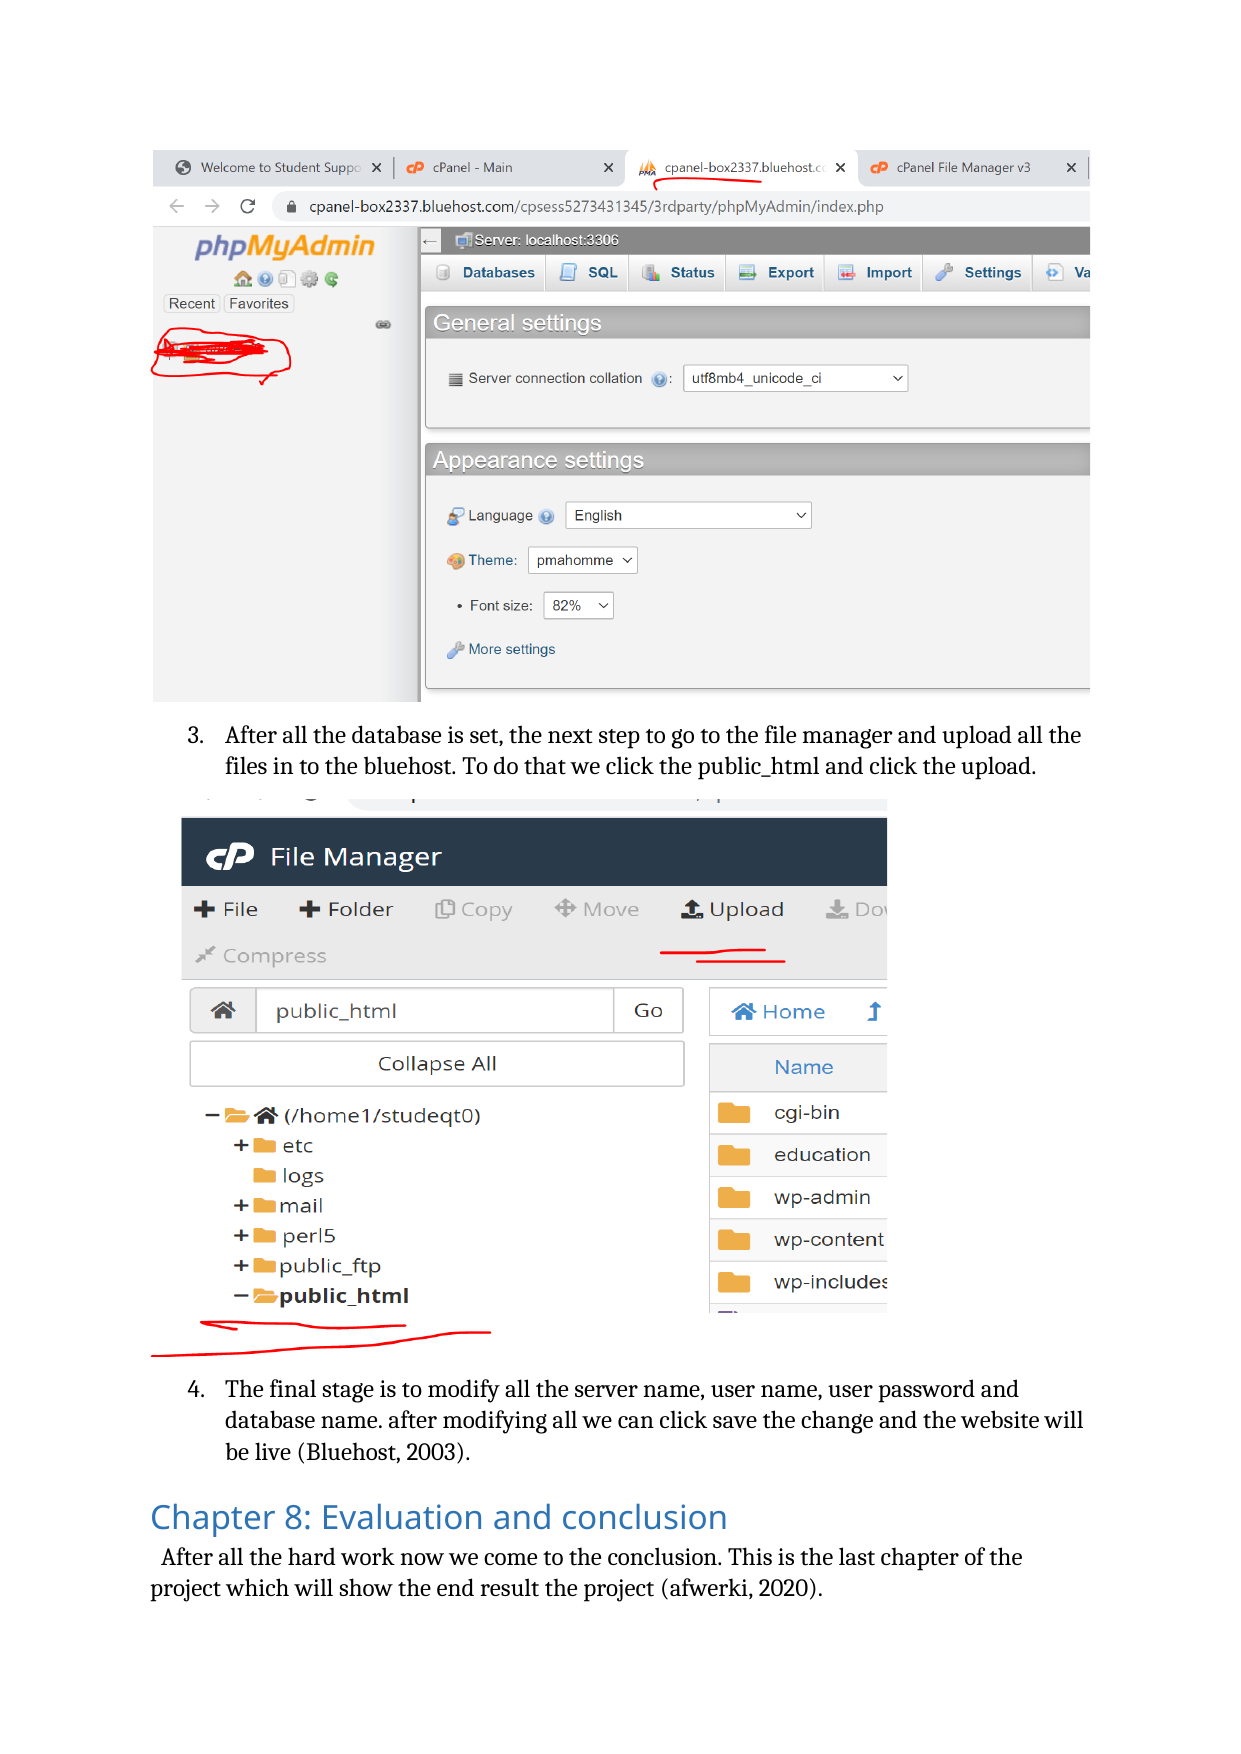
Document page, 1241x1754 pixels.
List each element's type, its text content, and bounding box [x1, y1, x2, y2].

picture [150, 150, 1091, 702]
subtitle Chapter 8: Evaluation and conclusion [150, 1493, 1090, 1539]
picture [150, 799, 888, 1357]
list The final stage is to modify all the server name, user name, user password and database name. after modifying all we can click save the change and the website will be live. [187, 1375, 1090, 1466]
text After all the hard work now we come to the conclusion. This is the last chapter of the project which will show the end result the project . [150, 1542, 1090, 1602]
list After all the database is set, the next step to go to the file manager and upload all the files in to the bluehost. To do that we click the public_html and click the upload. [187, 721, 1090, 781]
